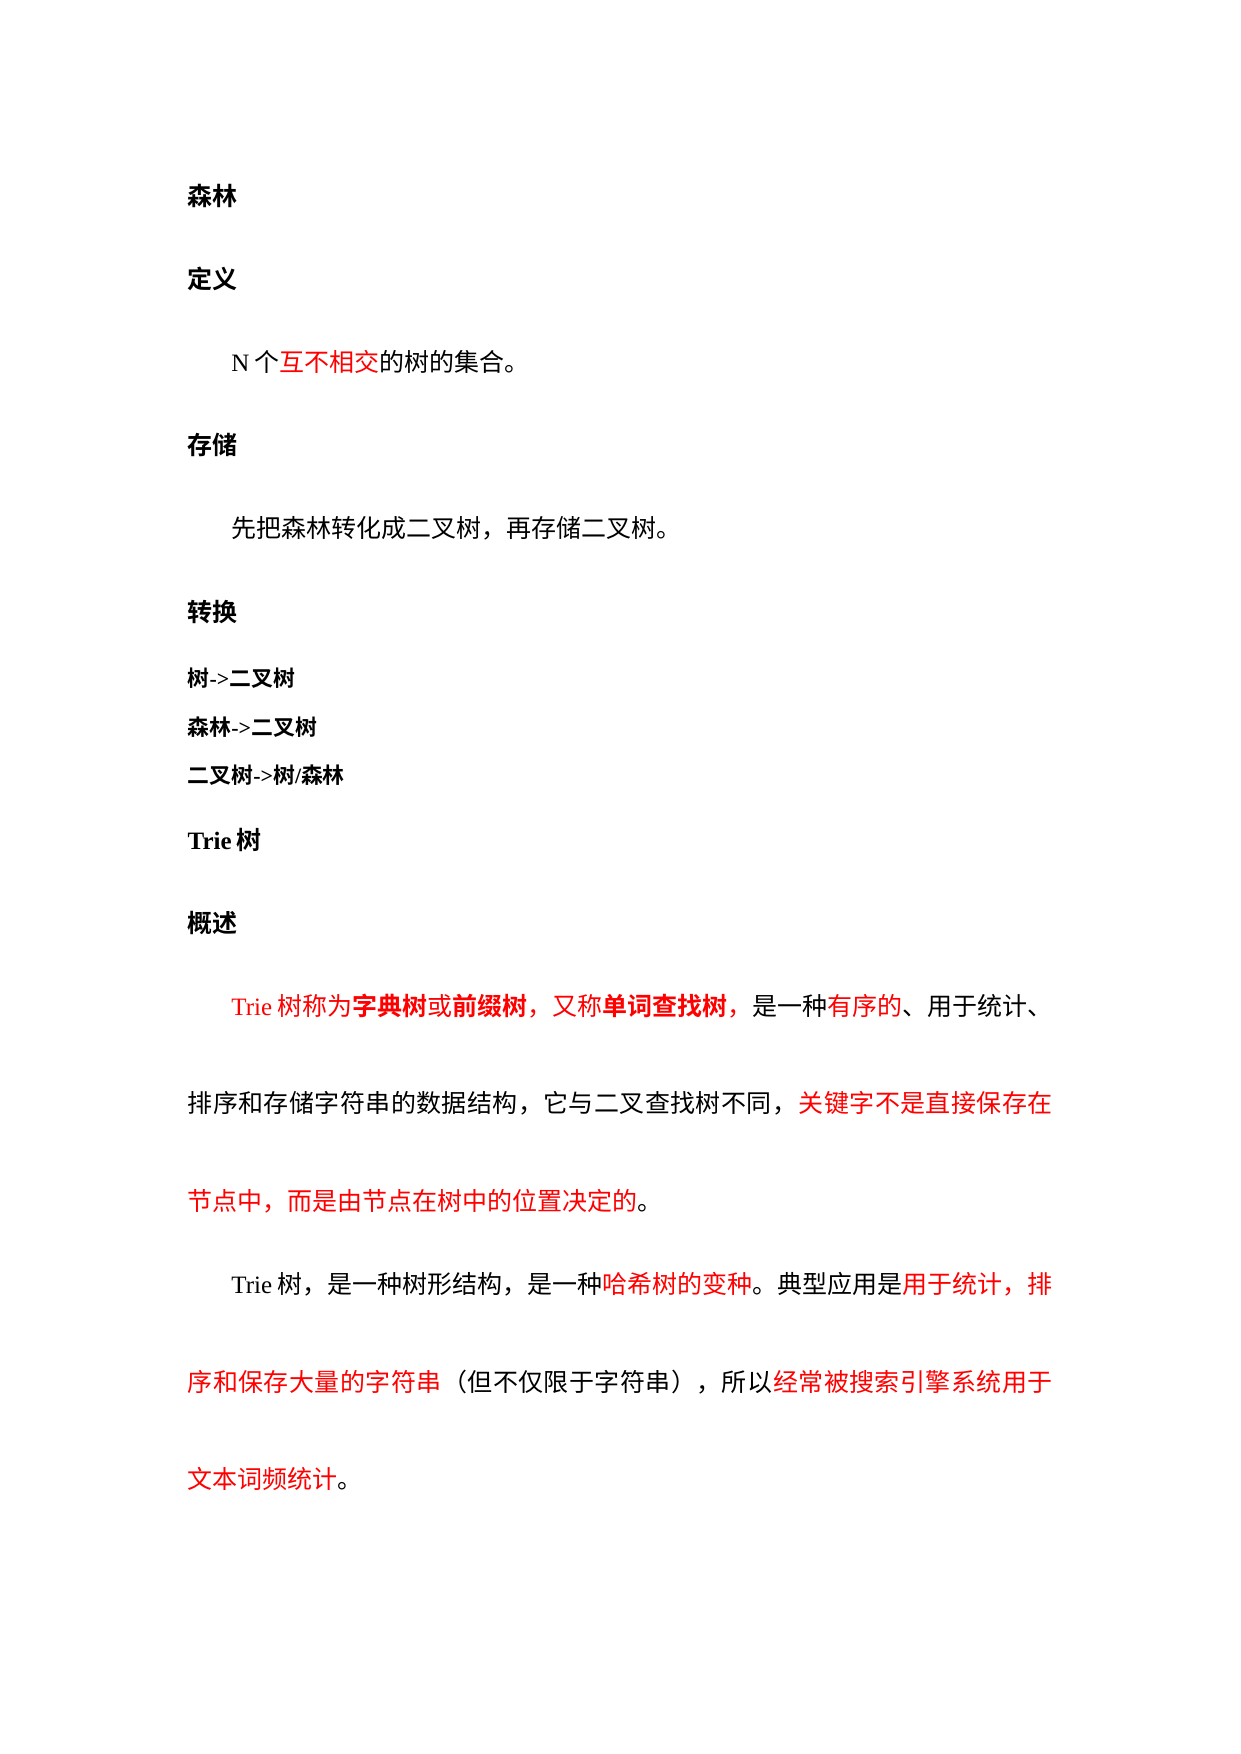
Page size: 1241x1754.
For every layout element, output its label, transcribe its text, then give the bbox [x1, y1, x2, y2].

text 先把森林转化成二叉树，再存储二叉树。 [187, 494, 1053, 559]
subtitle 转换 [187, 578, 1053, 643]
subtitle 二叉树->树/森林 [187, 757, 1053, 790]
subtitle 树->二叉树 [187, 661, 1053, 693]
text Trie树，是一种树形结构，是一种哈希树的变种。典型应用是用于统计，排序和保存大量的字符串（但不仅限于字符串），所以经常被搜索引擎系统用于文本词频统计。 [187, 1250, 1053, 1510]
subtitle 森林->二叉树 [187, 709, 1053, 742]
subtitle 存储 [187, 411, 1053, 476]
subtitle 概述 [187, 889, 1053, 954]
text Trie树称为字典树或前缀树，又称单词查找树，是一种有序的、用于统计、排序和存储字符串的数据结构，它与二叉查找树不同，关键字不是直接保存在节点中，而是由节点在树中的位置决定的。 [187, 972, 1053, 1232]
subtitle 森林 [187, 162, 1053, 227]
subtitle Trie树 [187, 806, 1053, 871]
subtitle 定义 [187, 245, 1053, 310]
text N个互不相交的树的集合。 [187, 328, 1053, 393]
